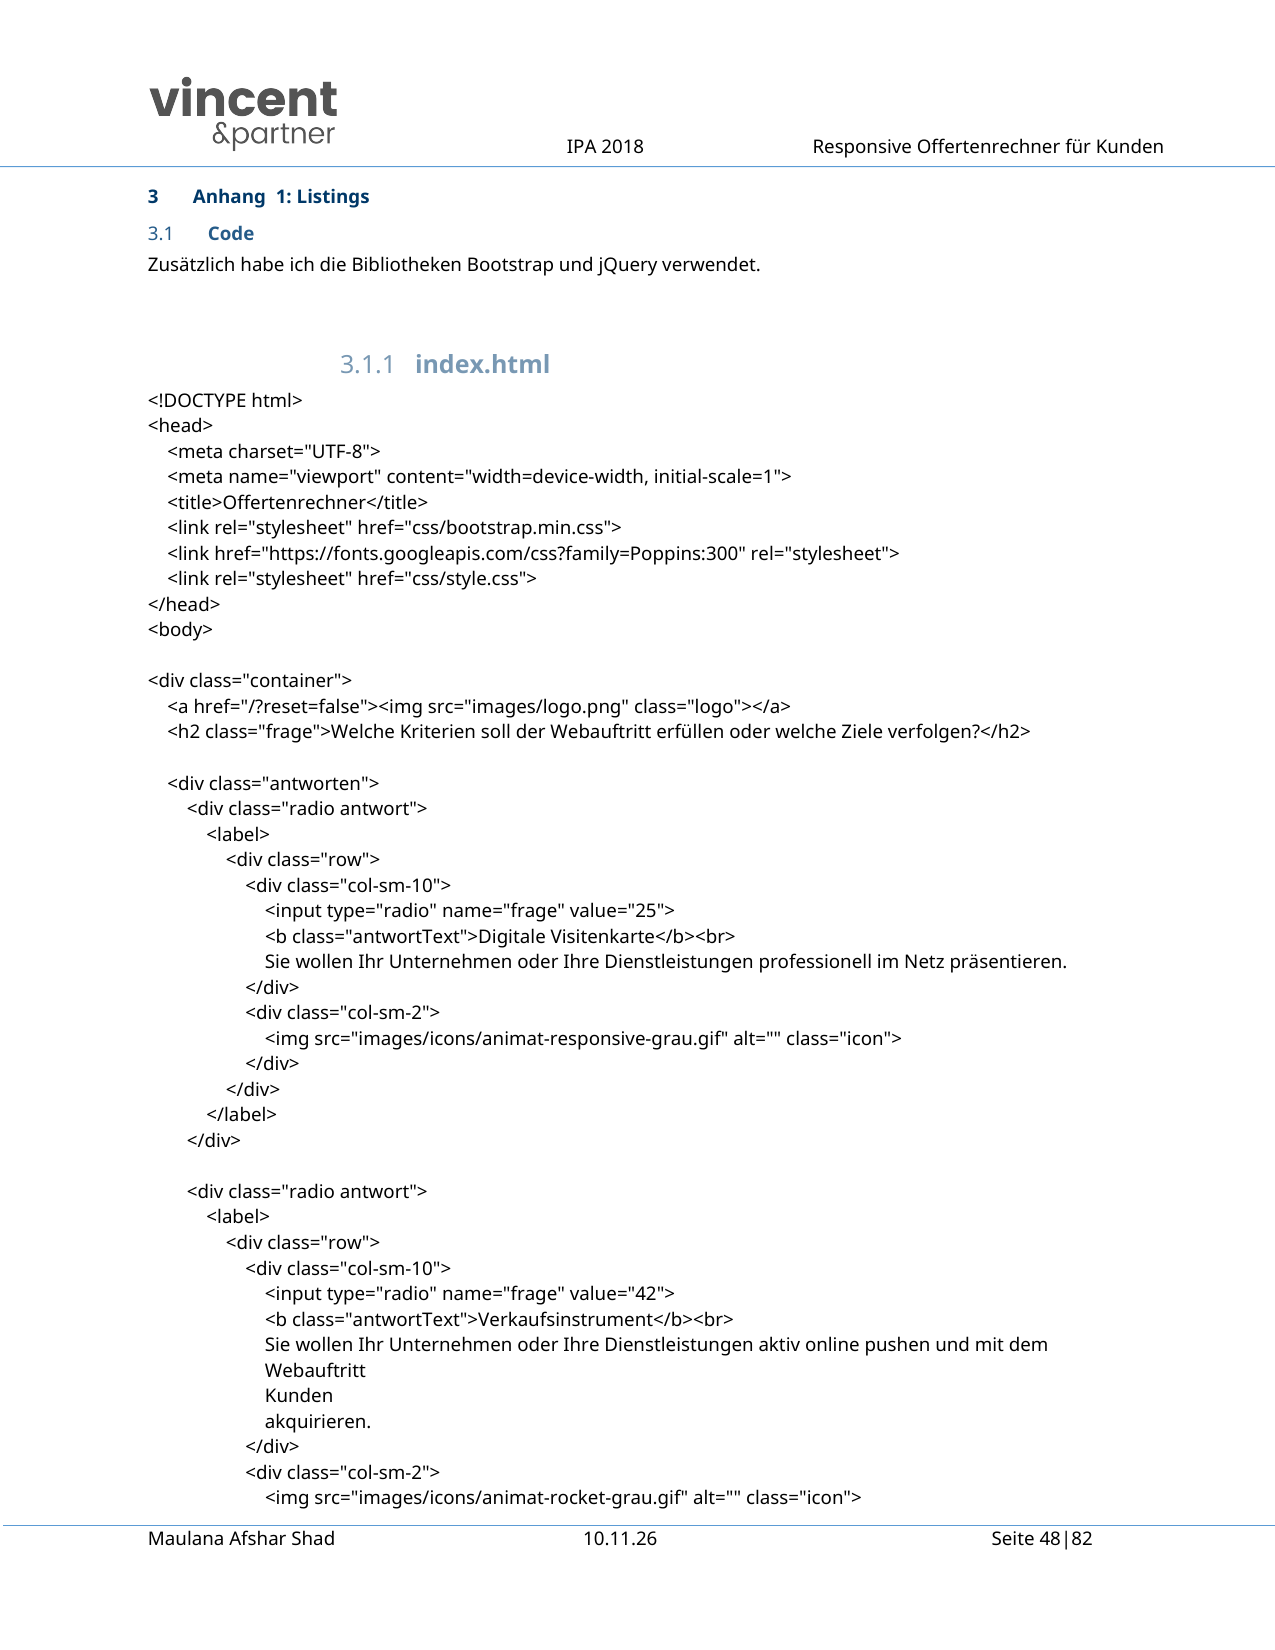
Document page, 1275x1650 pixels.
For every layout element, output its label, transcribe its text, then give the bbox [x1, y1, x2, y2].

text <h2 class="frage">Welche Kriterien soll der Webauftritt erfüllen oder welche Ziele verfolgen?</h2> [148, 719, 1127, 744]
text Kunden [148, 1382, 1127, 1408]
text <div class="col-sm-10"> [148, 872, 1127, 897]
text Webauftritt [148, 1357, 1127, 1382]
text </div> [148, 1433, 1127, 1459]
text <label> [148, 1204, 1127, 1229]
text </div> [148, 1127, 1127, 1153]
text </div> [148, 1076, 1127, 1102]
text <div class="col-sm-10"> [148, 1255, 1127, 1280]
text <div class="col-sm-2"> [148, 999, 1127, 1025]
text </label> [148, 1102, 1127, 1127]
text <div class="antworten"> [148, 770, 1127, 795]
text <!DOCTYPE html> [148, 387, 1127, 413]
text <a href="/?reset=false"><img src="images/logo.png" class="logo"></a> [148, 693, 1127, 719]
text Sie wollen Ihr Unternehmen oder Ihre Dienstleistungen aktiv online pushen und mit dem [148, 1331, 1127, 1357]
text <b class="antwortText">Digitale Visitenkarte</b><br> [148, 923, 1127, 948]
text <div class="container"> [148, 668, 1127, 693]
text <div class="row"> [148, 846, 1127, 872]
text <b class="antwortText">Verkaufsinstrument</b><br> [148, 1306, 1127, 1331]
text <link rel="stylesheet" href="css/style.css"> [148, 566, 1127, 591]
text <input type="radio" name="frage" value="42"> [148, 1280, 1127, 1306]
text <body> [148, 617, 1127, 642]
text <meta name="viewport" content="width=device-width, initial-scale=1"> [148, 464, 1127, 489]
text akquirieren. [148, 1408, 1127, 1433]
text Sie wollen Ihr Unternehmen oder Ihre Dienstleistungen professionell im Netz präsentieren. [148, 948, 1127, 974]
text <title>Offertenrechner</title> [148, 489, 1127, 515]
text <img src="images/icons/animat-rocket-grau.gif" alt="" class="icon"> [148, 1484, 1127, 1510]
text <div class="col-sm-2"> [148, 1459, 1127, 1484]
text <input type="radio" name="frage" value="25"> [148, 897, 1127, 923]
text <div class="row"> [148, 1229, 1127, 1255]
subtitle Code [148, 220, 1127, 245]
subtitle Anhang 1: Listings [148, 184, 1127, 209]
text <div class="radio antwort"> [148, 1178, 1127, 1204]
text <label> [148, 821, 1127, 846]
text <link href="https://fonts.googleapis.com/css?family=Poppins:300" rel="stylesheet"> [148, 540, 1127, 566]
text <link rel="stylesheet" href="css/bootstrap.min.css"> [148, 515, 1127, 540]
text </head> [148, 591, 1127, 617]
text <div class="radio antwort"> [148, 795, 1127, 821]
text <head> [148, 413, 1127, 438]
text <img src="images/icons/animat-responsive-grau.gif" alt="" class="icon"> [148, 1025, 1127, 1051]
text Zusätzlich habe ich die Bibliotheken Bootstrap und jQuery verwendet. [148, 252, 1127, 277]
subtitle index.html [340, 347, 1127, 381]
text </div> [148, 1051, 1127, 1076]
text </div> [148, 974, 1127, 999]
text <meta charset="UTF-8"> [148, 438, 1127, 464]
picture [147, 73, 338, 154]
